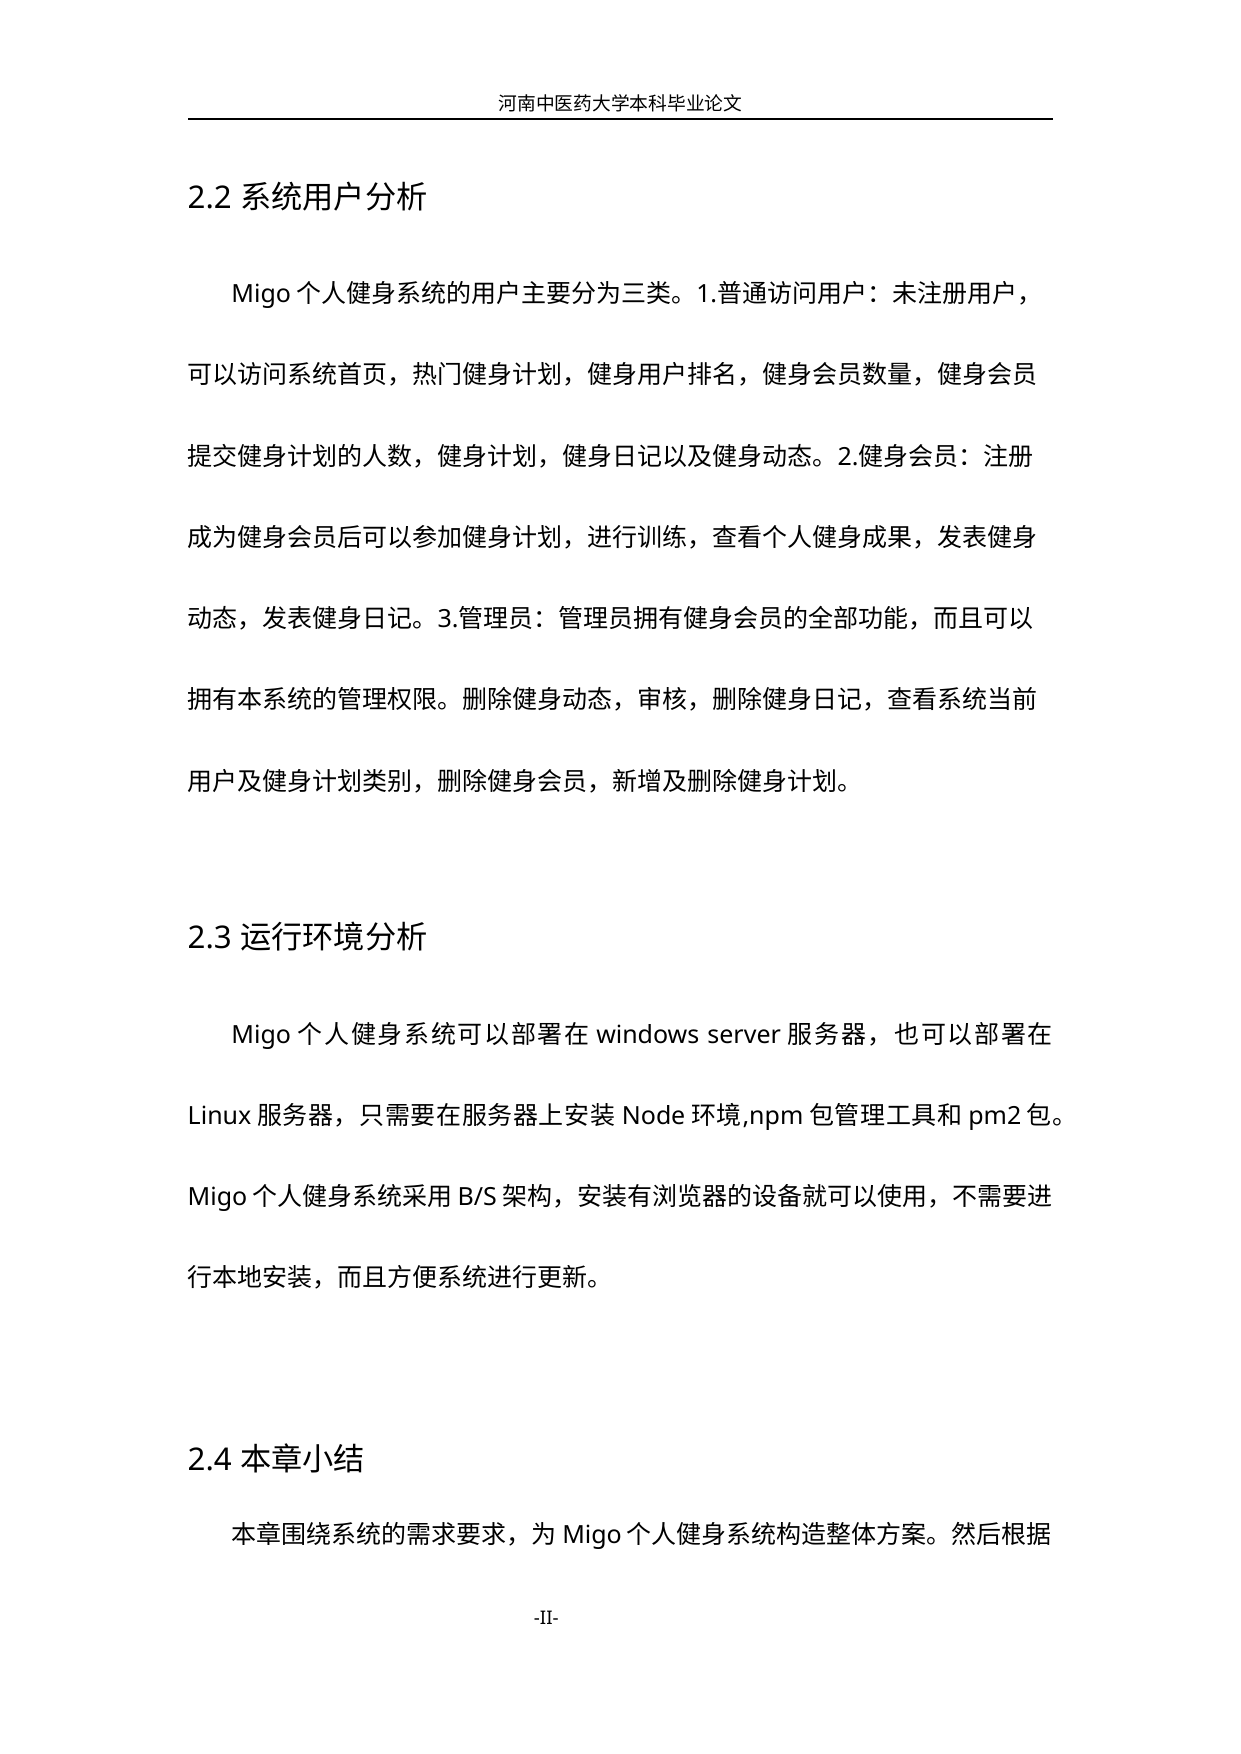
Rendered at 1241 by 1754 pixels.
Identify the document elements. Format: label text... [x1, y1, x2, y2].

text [187, 1501, 1053, 1566]
text 2.3 运行环境分析 [187, 903, 1053, 968]
text 2.2 系统用户分析 [187, 162, 1053, 227]
text Migo个人健身系统可以部署在windows server服务器，也可以部署在Linux服务器，只需要在服务器上安装Node环境,npm包管理工具和pm2包。Migo个人健身系统采用B/S架构，安装有浏览器的设备就可以使用，不需要进行本地安装，而且方便系统进行更新。 [187, 1000, 1053, 1308]
text Migo个人健身系统的用户主要分为三类。1.普通访问用户：未注册用户，可以访问系统首页，热门健身计划，健身用户排名，健身会员数量，健身会员提交健身计划的人数，健身计划，健身日记以及健身动态。2.健身会员：注册成为健身会员后可以参加健身计划，进行训练，查看个人健身成果，发表健身动态，发表健身日记。3.管理员：管理员拥有健身会员的全部功能，而且可以拥有本系统的管理权限。删除健身动态，审核，删除健身日记，查看系统当前用户及健身计划类别，删除健身会员，新增及删除健身计划。 [187, 259, 1053, 812]
text 2.4 本章小结 [187, 1424, 1053, 1489]
